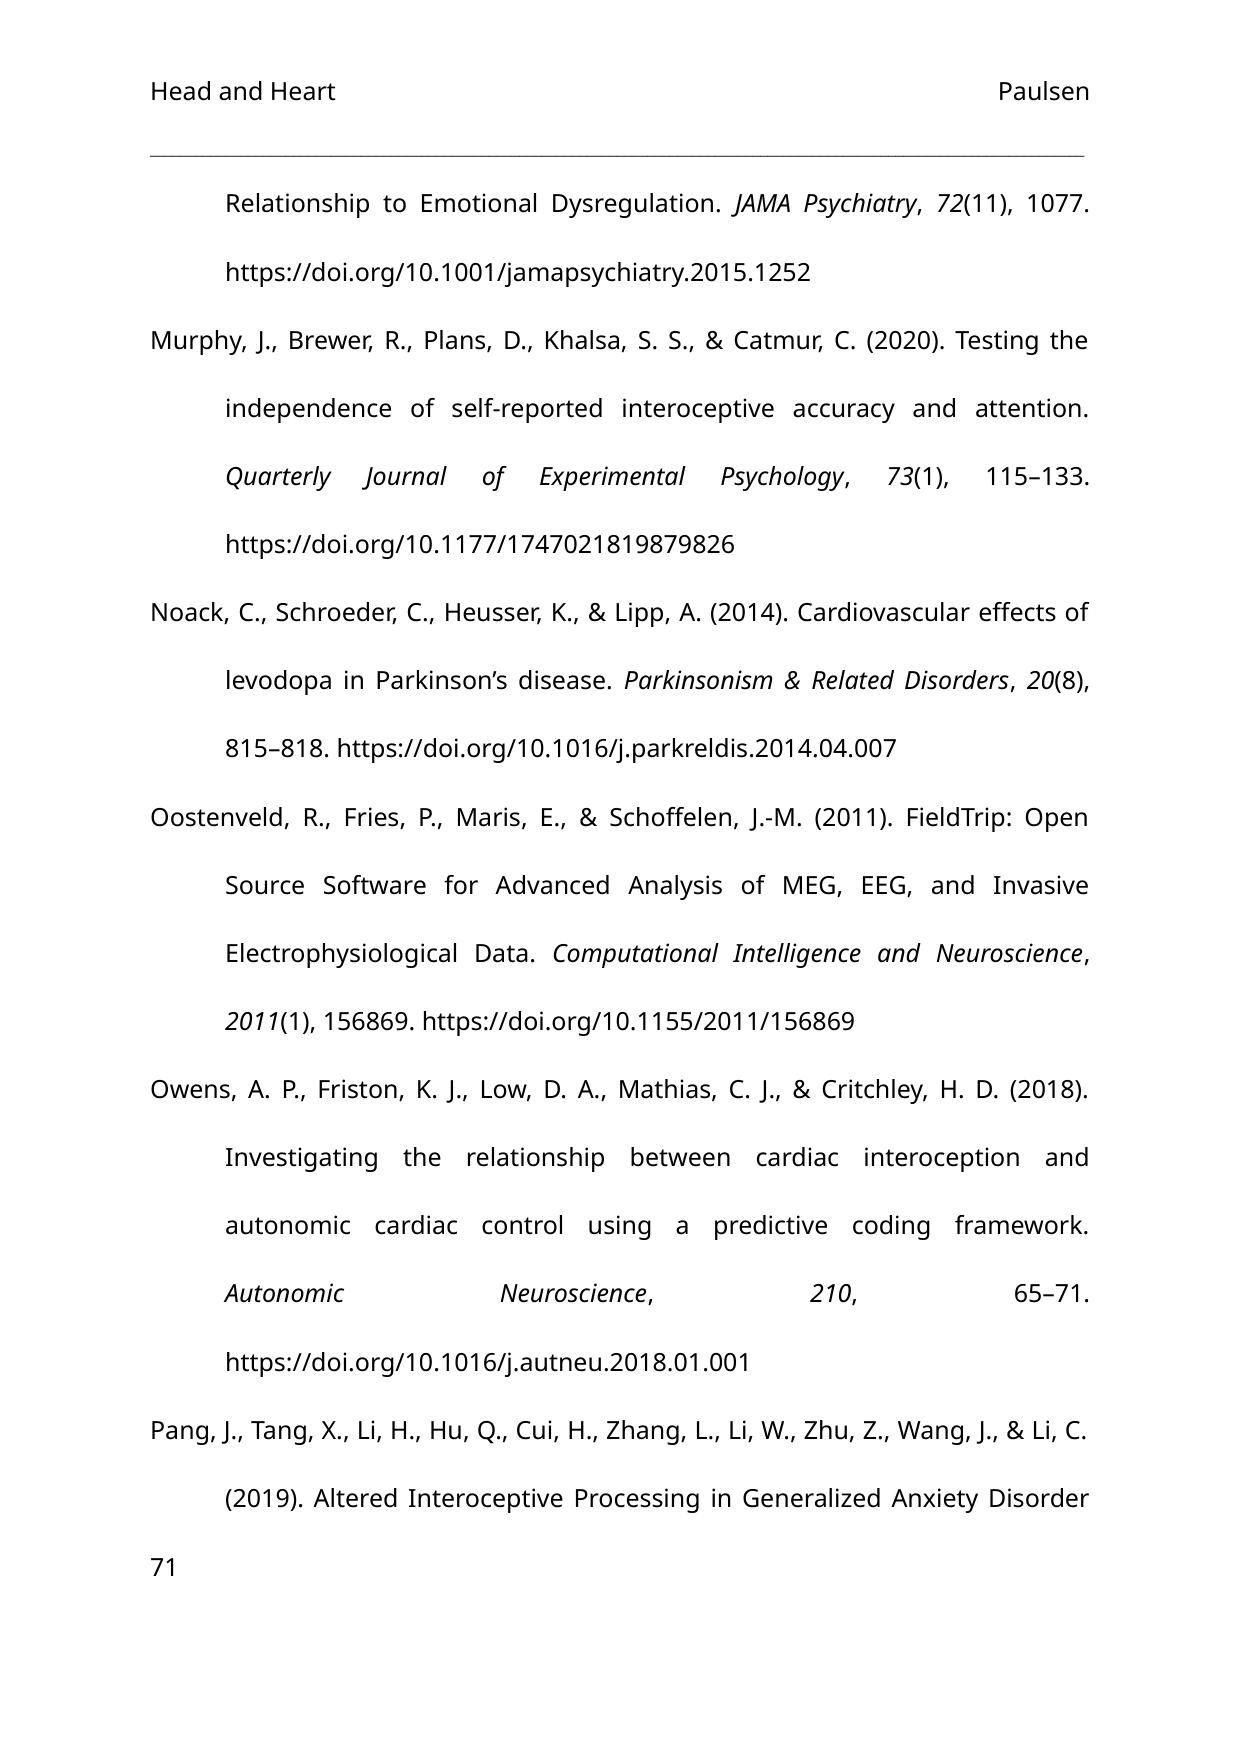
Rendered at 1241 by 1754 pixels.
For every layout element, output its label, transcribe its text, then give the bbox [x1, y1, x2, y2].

text Oostenveld, R., Fries, P., Maris, E., & Schoffelen, J.-M. (2011). FieldTrip: Open Source Software for Advanced Analysis of MEG, EEG, and Invasive Electrophysiological Data. Computational Intelligence and Neuroscience, 2011(1), 156869. https://doi.org/10.1155/2011/156869 [150, 799, 1090, 1038]
text Noack, C., Schroeder, C., Heusser, K., & Lipp, A. (2014). Cardiovascular effects of levodopa in Parkinson’s disease. Parkinsonism & Related Disorders, 20(8), 815–818. https://doi.org/10.1016/j.parkreldis.2014.04.007 [150, 595, 1090, 765]
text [150, 1412, 1090, 1514]
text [150, 186, 1090, 288]
text Owens, A. P., Friston, K. J., Low, D. A., Mathias, C. J., & Critchley, H. D. (2018). Investigating the relationship between cardiac interoception and autonomic cardiac control using a predictive coding framework. Autonomic Neuroscience, 210, 65–71. https://doi.org/10.1016/j.autneu.2018.01.001 [150, 1072, 1090, 1378]
text Murphy, J., Brewer, R., Plans, D., Khalsa, S. S., & Catmur, C. (2020). Testing the independence of self-reported interoceptive accuracy and attention. Quarterly Journal of Experimental Psychology, 73(1), 115–133. https://doi.org/10.1177/1747021819879826 [150, 322, 1090, 561]
